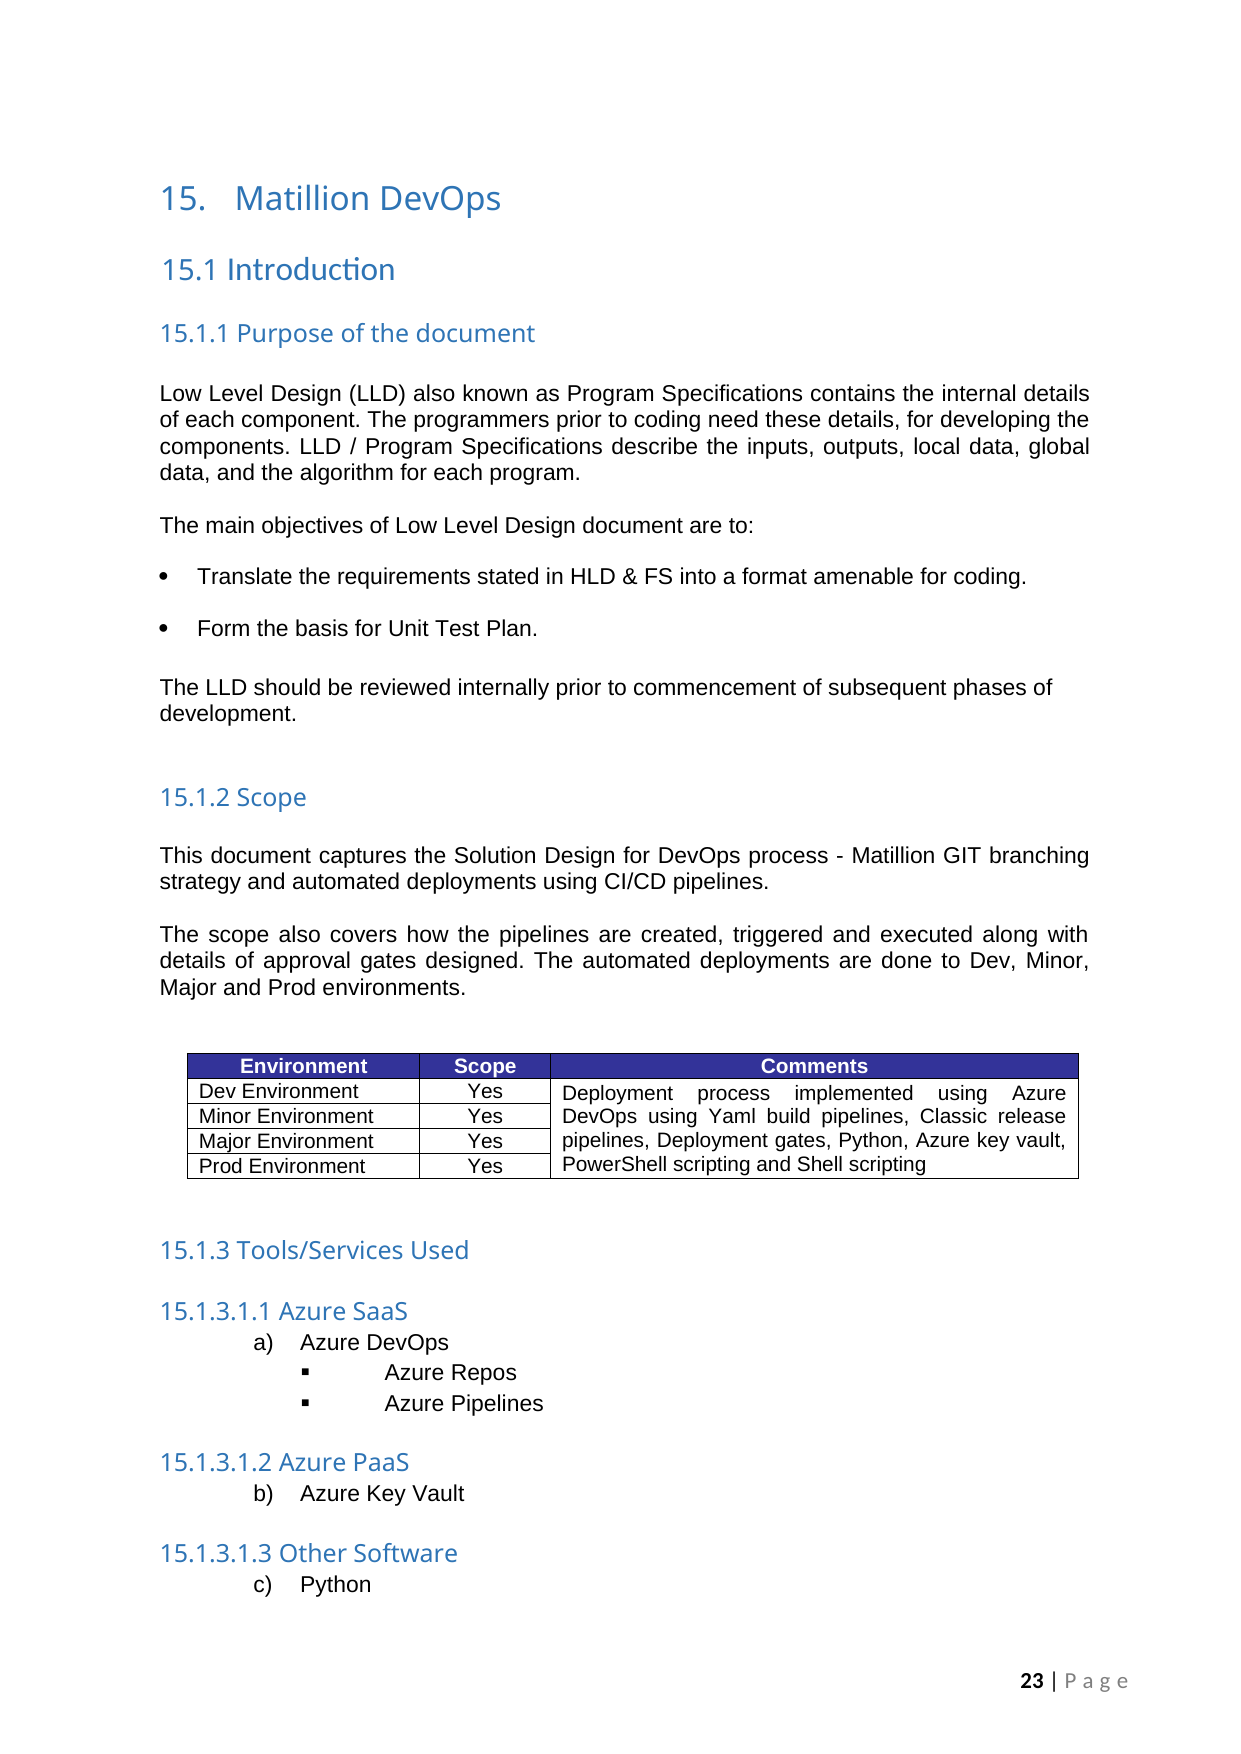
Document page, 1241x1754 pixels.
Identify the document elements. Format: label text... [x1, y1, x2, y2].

table_cell Yes [420, 1154, 550, 1178]
text This document captures the Solution Design for DevOps process - Matillion GIT branching strategy and automated deployments using CI/CD pipelines. [159, 842, 1090, 895]
text Translate the requirements stated in HLD & FS into a format amenable for coding. [159, 563, 1090, 589]
subtitle Introduction [161, 248, 1073, 288]
subtitle Matillion DevOps [159, 175, 1073, 220]
table_cell Prod Environment [188, 1154, 419, 1178]
table_header Scope [420, 1054, 550, 1078]
table_cell Dev Environment [188, 1079, 419, 1103]
subtitle Tools/Services Used [159, 1233, 1073, 1267]
text The scope also covers how the pipelines are created, triggered and executed along with details of approval gates designed. The automated deployments are done to Dev, Minor, Major and Prod environments. [159, 921, 1090, 1000]
subtitle Scope [159, 780, 1073, 814]
table_cell Yes [420, 1079, 550, 1103]
list Python [253, 1571, 1090, 1598]
subtitle Purpose of the document [159, 316, 1073, 349]
subtitle Other Software [159, 1536, 1073, 1570]
list Azure Repos [300, 1359, 1090, 1386]
table_cell Minor Environment [188, 1104, 419, 1128]
table_cell Major Environment [188, 1129, 419, 1153]
text The LLD should be reviewed internally prior to commencement of subsequent phases of development. [159, 673, 1090, 755]
subtitle Azure PaaS [159, 1445, 1073, 1479]
table_cell Deployment process implemented using Azure DevOps using Yaml build pipelines, Classic release pipelines, Deployment gates, Python, Azure key vault, PowerShell scripting and Shell scripting [551, 1079, 1078, 1178]
subtitle Azure SaaS [159, 1293, 1073, 1327]
list Azure DevOps [253, 1329, 1090, 1355]
table_cell Yes [420, 1104, 550, 1128]
text The main objectives of Low Level Design document are to: [159, 512, 1090, 538]
table_header Environment [188, 1054, 419, 1078]
text Low Level Design (LLD) also known as Program Specifications contains the internal details of each component. The programmers prior to coding need these details, for developing the components. LLD / Program Specifications describe the inputs, outputs, local data, global data, and the algorithm for each program. [159, 380, 1090, 485]
table_header Comments [551, 1054, 1078, 1078]
table_cell Yes [420, 1129, 550, 1153]
list Azure Pipelines [300, 1389, 1090, 1416]
text Form the basis for Unit Test Plan. [159, 614, 1090, 641]
list Azure Key Vault [253, 1480, 1090, 1507]
